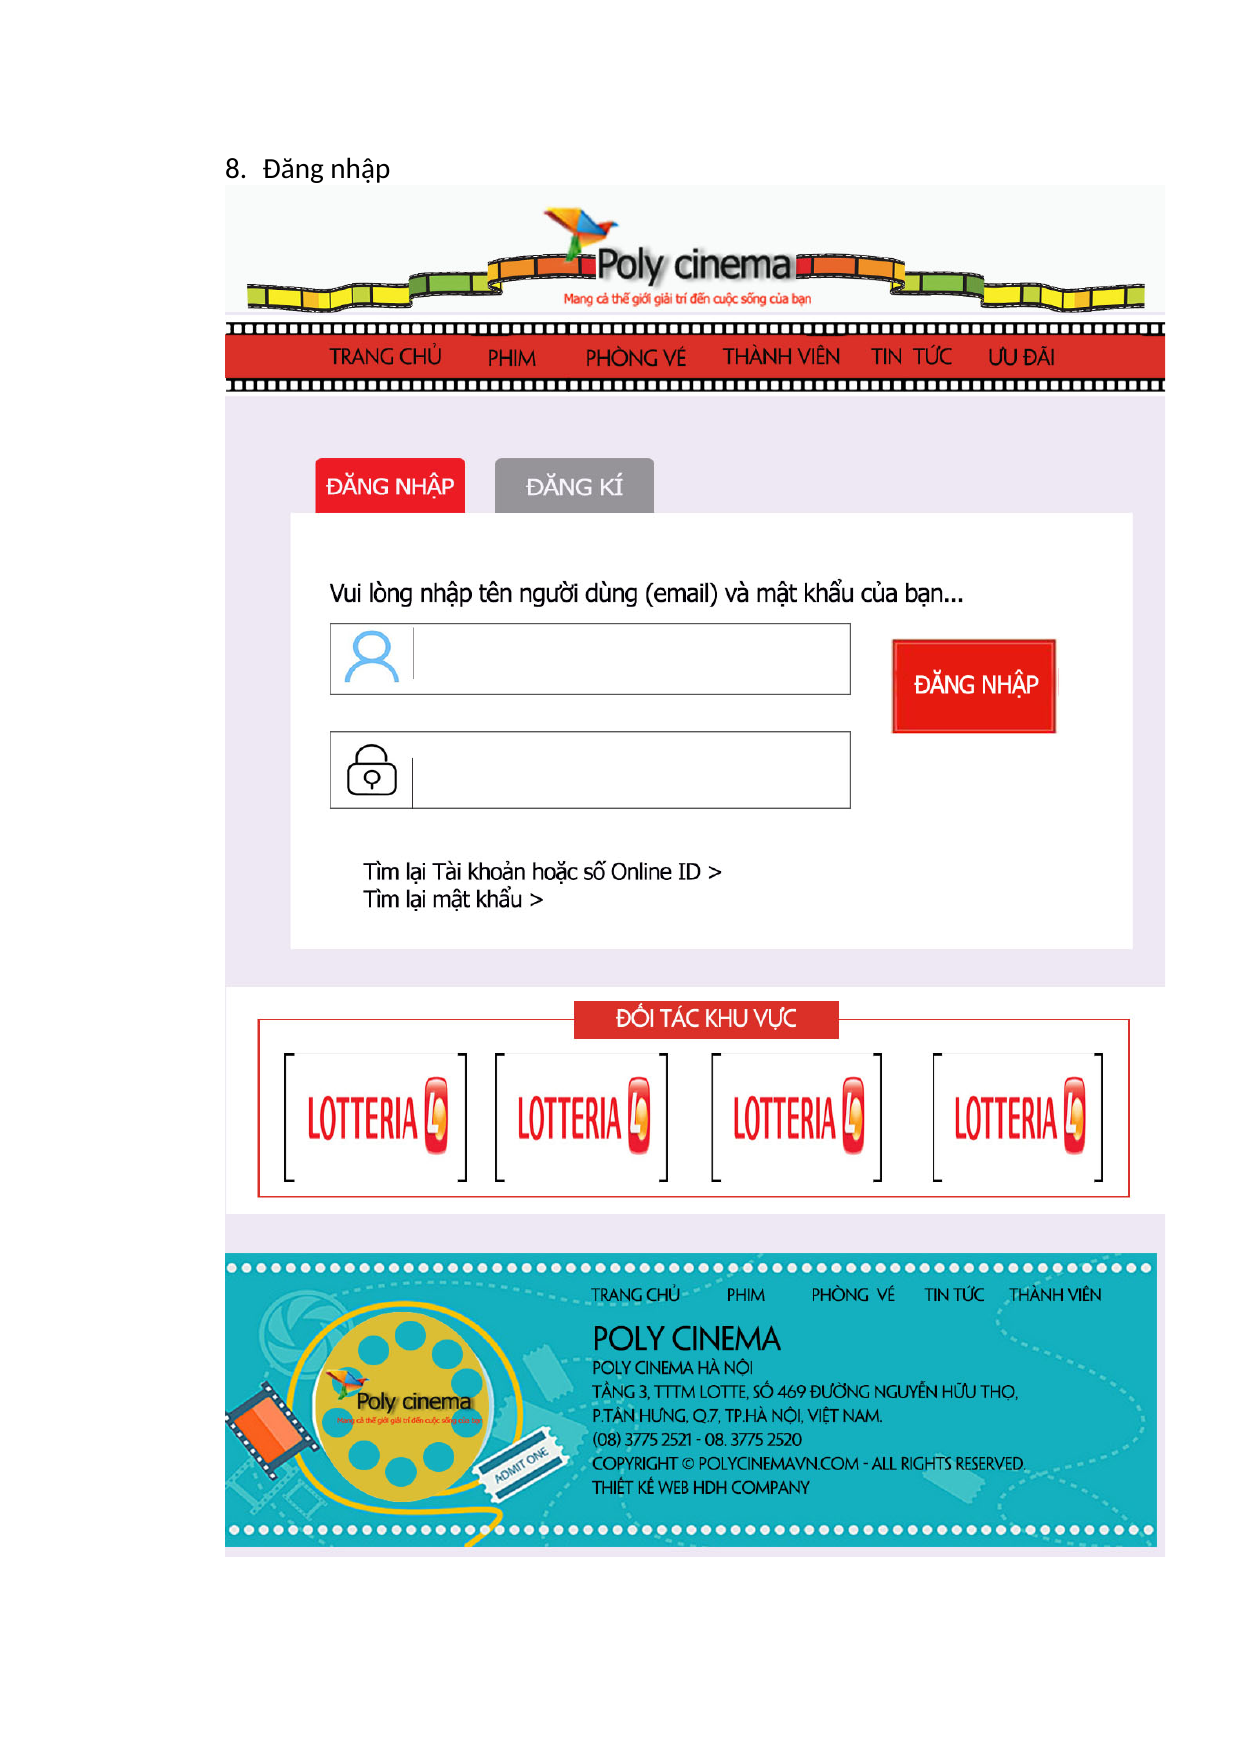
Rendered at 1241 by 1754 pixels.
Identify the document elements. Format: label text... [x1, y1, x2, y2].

picture [225, 185, 1166, 1557]
list Đăng nhập [225, 150, 1090, 185]
